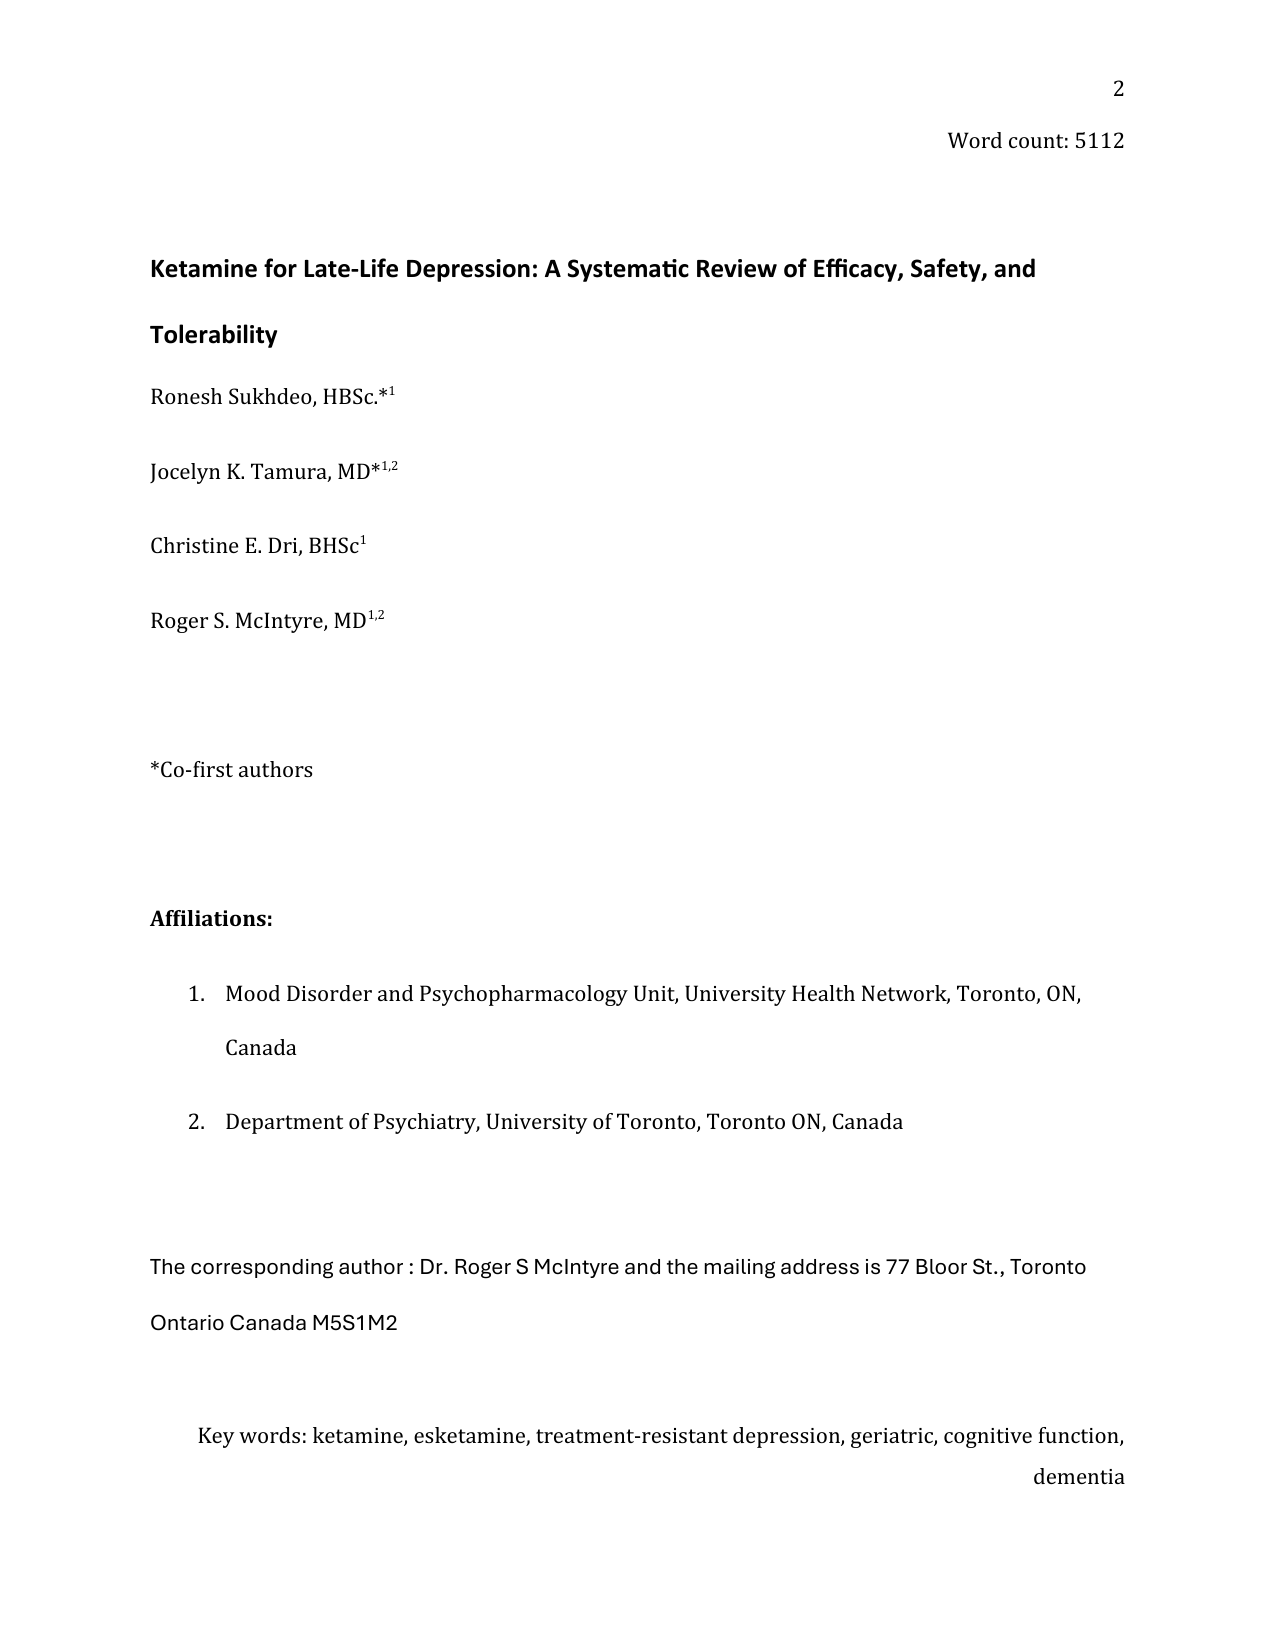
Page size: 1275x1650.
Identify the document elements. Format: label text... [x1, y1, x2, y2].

text *Co-first authors [150, 756, 1125, 783]
text Jocelyn K. Tamura, MD*1,2 [150, 457, 1125, 484]
text Christine E. Dri, BHSc1 [150, 532, 1125, 559]
text The corresponding author : Dr. Roger S McIntyre and the mailing address is 77 Bloor St., Toronto Ontario Canada M5S1M2 [150, 1253, 1125, 1337]
text Roger S. McIntyre, MD1,2 [150, 607, 1125, 633]
text Ronesh Sukhdeo, HBSc.*1 [150, 383, 1125, 410]
list Department of Psychiatry, University of Toronto, Toronto ON, Canada [187, 1108, 1125, 1135]
list Mood Disorder and Psychopharmacology Unit, University Health Network, Toronto, ON, Canada [187, 979, 1125, 1060]
text Affiliations: [150, 905, 1125, 932]
subtitle Ketamine for Late-Life Depression: A Systematic Review of Efficacy, Safety, and Tolerability [150, 251, 1125, 350]
